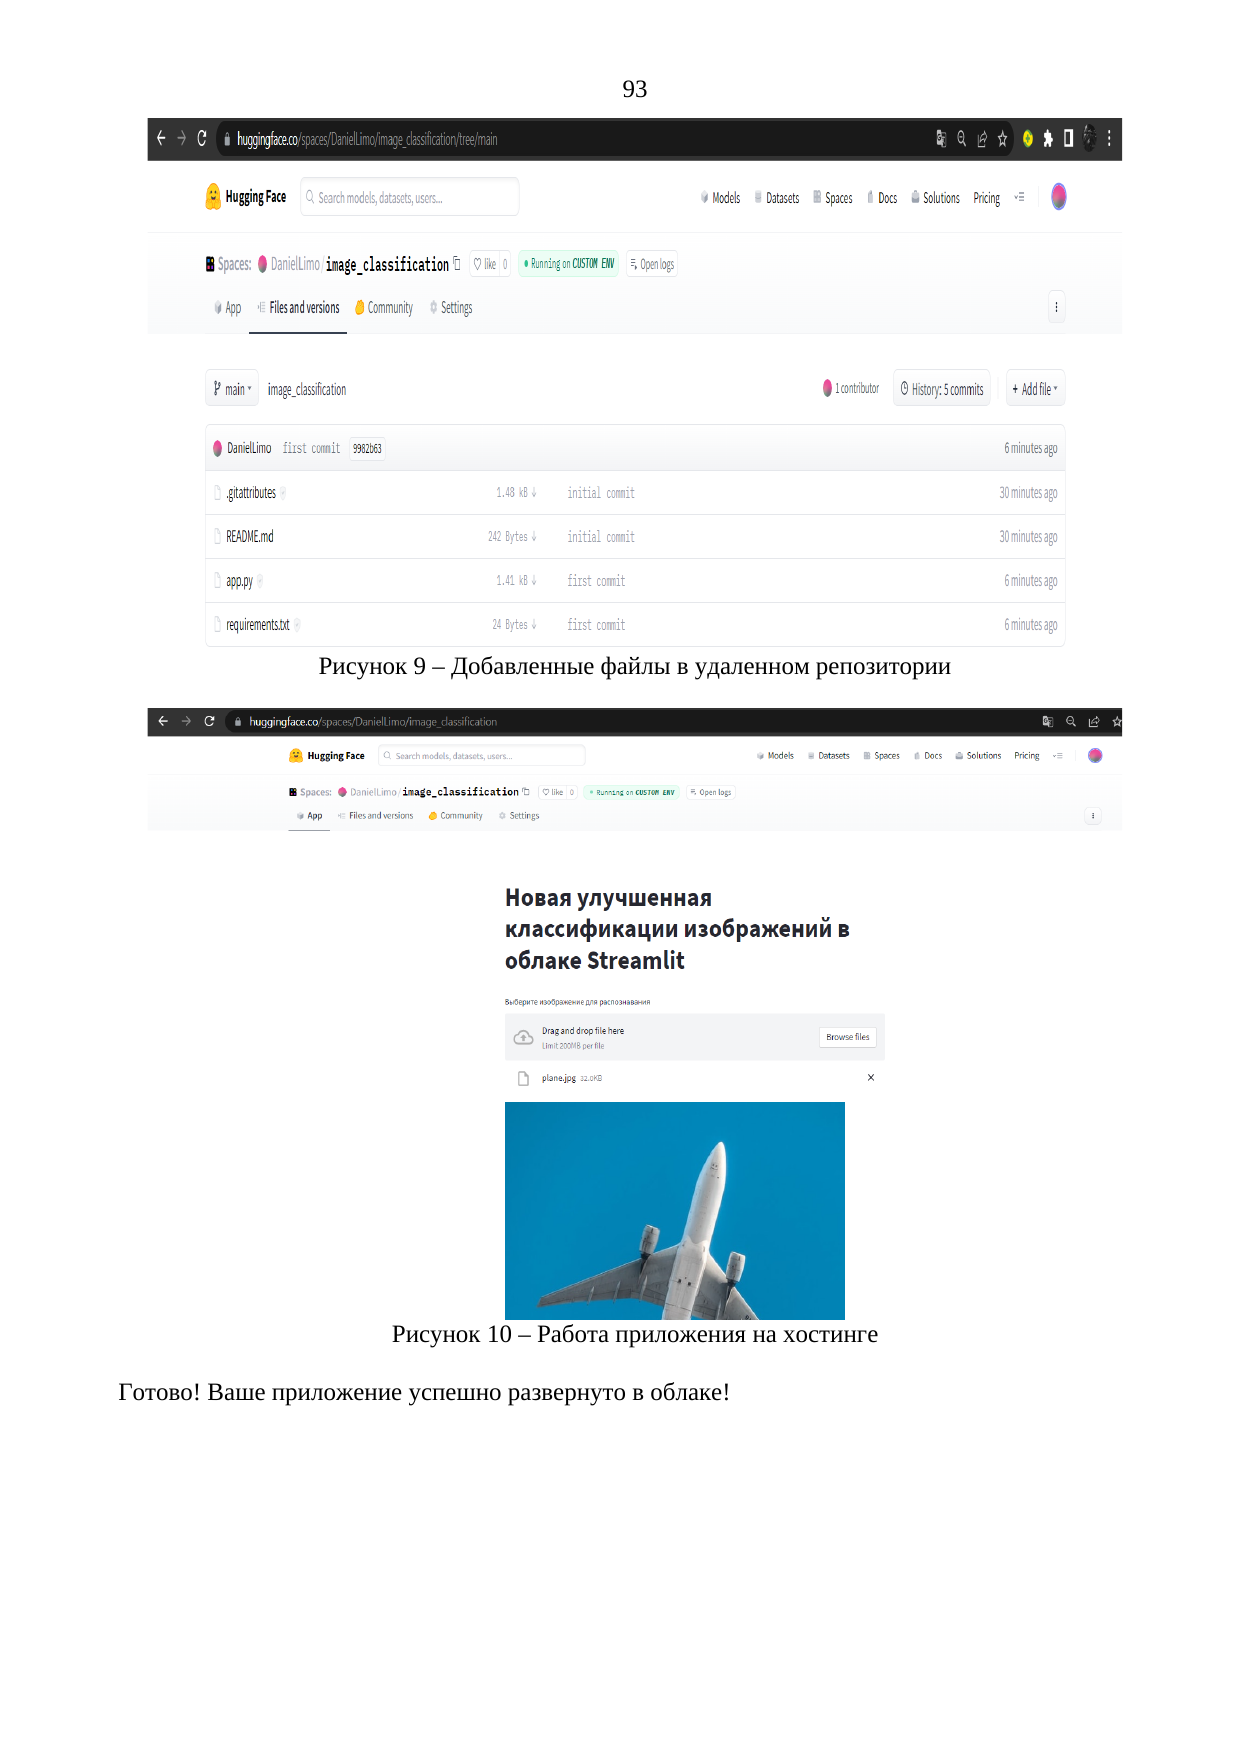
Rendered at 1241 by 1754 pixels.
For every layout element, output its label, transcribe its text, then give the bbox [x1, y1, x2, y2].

picture [537, 1141, 759, 1320]
picture [147, 118, 1123, 651]
text Рисунок 10 – Работа приложения на хостинге [118, 1319, 1152, 1348]
text Готово! Ваше приложение успешно развернуто в облаке! [118, 1377, 1152, 1406]
picture [147, 708, 1123, 1320]
text Рисунок 9 – Добавленные файлы в удаленном репозитории [118, 651, 1152, 680]
